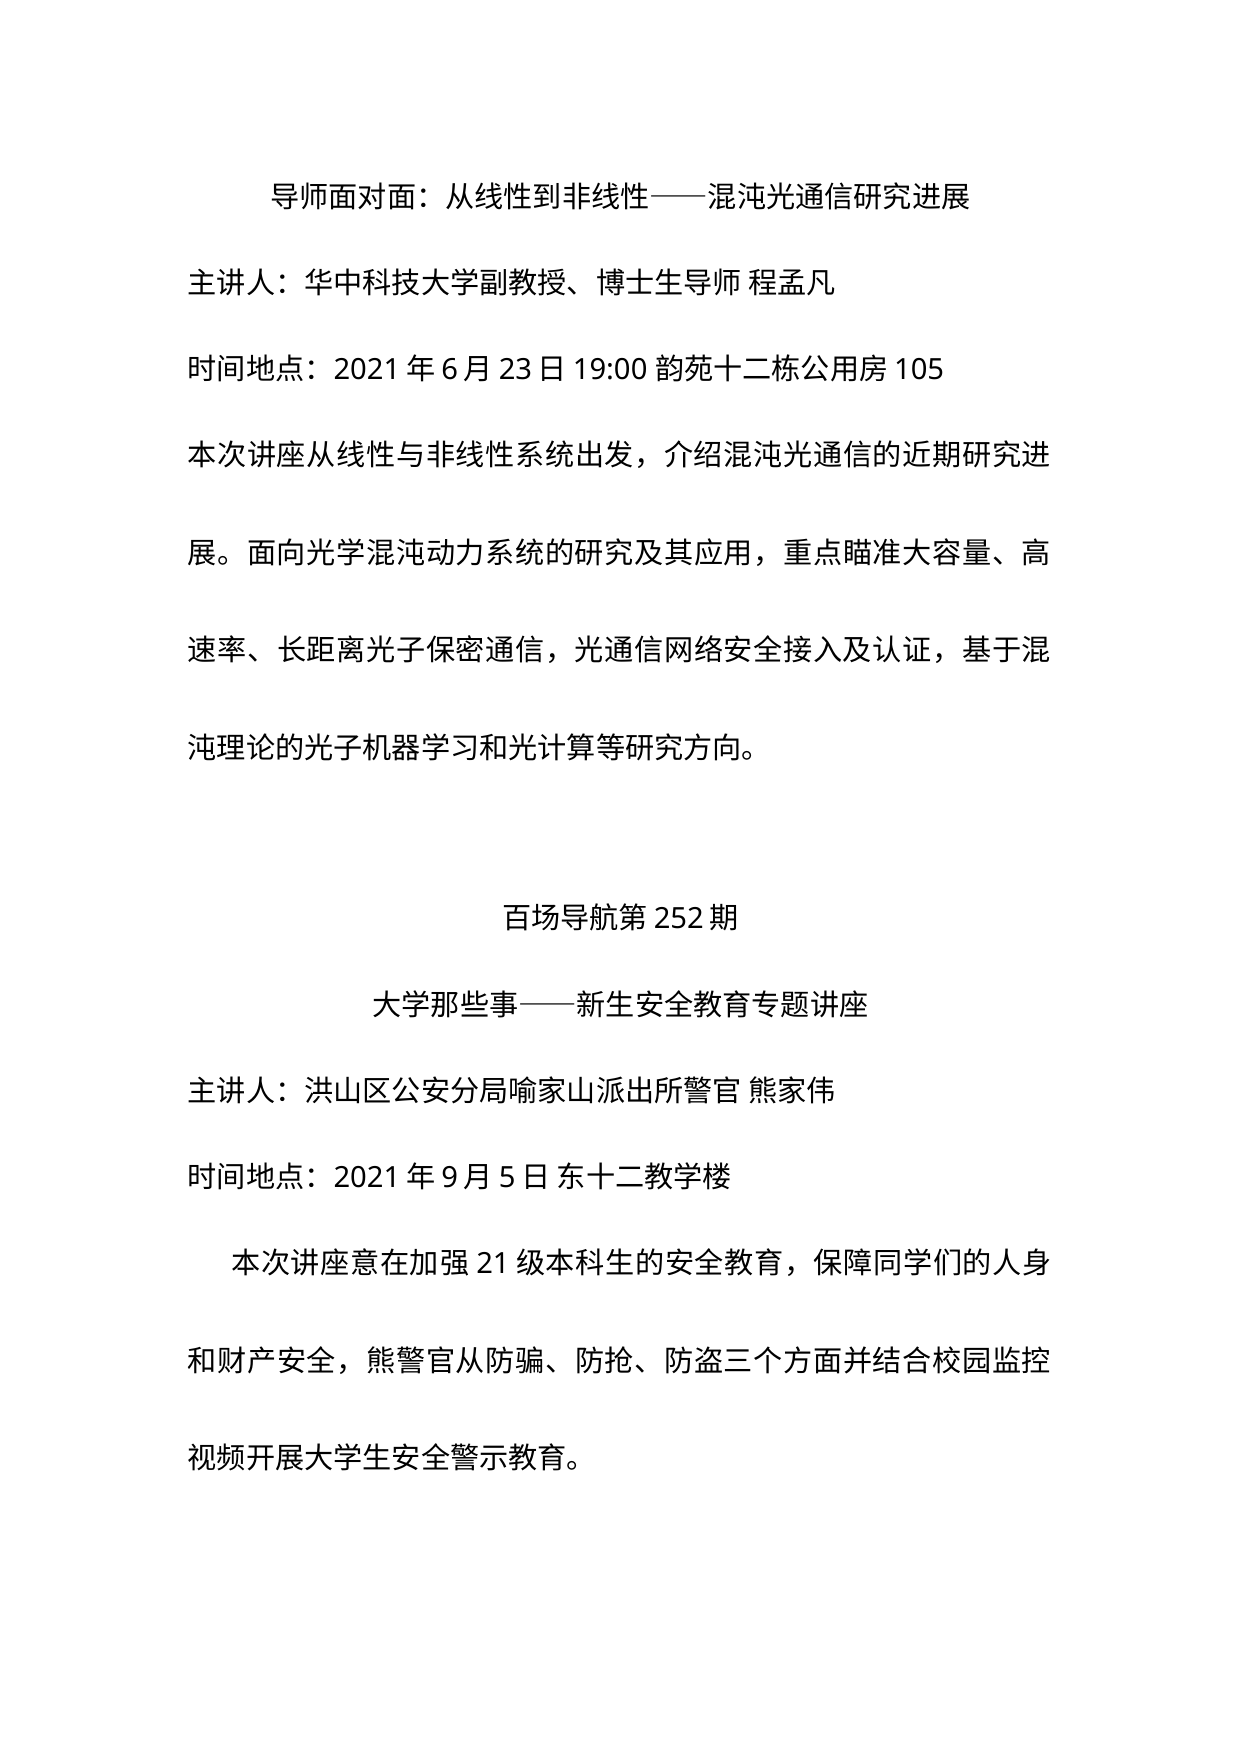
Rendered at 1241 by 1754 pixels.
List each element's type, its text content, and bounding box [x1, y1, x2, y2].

text 本次讲座意在加强21级本科生的安全教育，保障同学们的人身和财产安全，熊警官从防骗、防抢、防盗三个方面并结合校园监控视频开展大学生安全警示教育。 [187, 1228, 1053, 1488]
text 主讲人：洪山区公安分局喻家山派出所警官 熊家伟 [187, 1056, 1053, 1121]
text 时间地点：2021年6月23日19:00 韵苑十二栋公用房105 [187, 334, 1053, 399]
text 本次讲座从线性与非线性系统出发，介绍混沌光通信的近期研究进展。面向光学混沌动力系统的研究及其应用，重点瞄准大容量、高速率、长距离光子保密通信，光通信网络安全接入及认证，基于混沌理论的光子机器学习和光计算等研究方向。 [187, 420, 1053, 778]
text 大学那些事——新生安全教育专题讲座 [187, 970, 1053, 1035]
text 主讲人：华中科技大学副教授、博士生导师 程孟凡 [187, 248, 1053, 313]
text 百场导航第252期 [187, 884, 1053, 949]
text 时间地点：2021年9月5日 东十二教学楼 [187, 1142, 1053, 1207]
subtitle 导师面对面：从线性到非线性——混沌光通信研究进展 [187, 162, 1053, 227]
